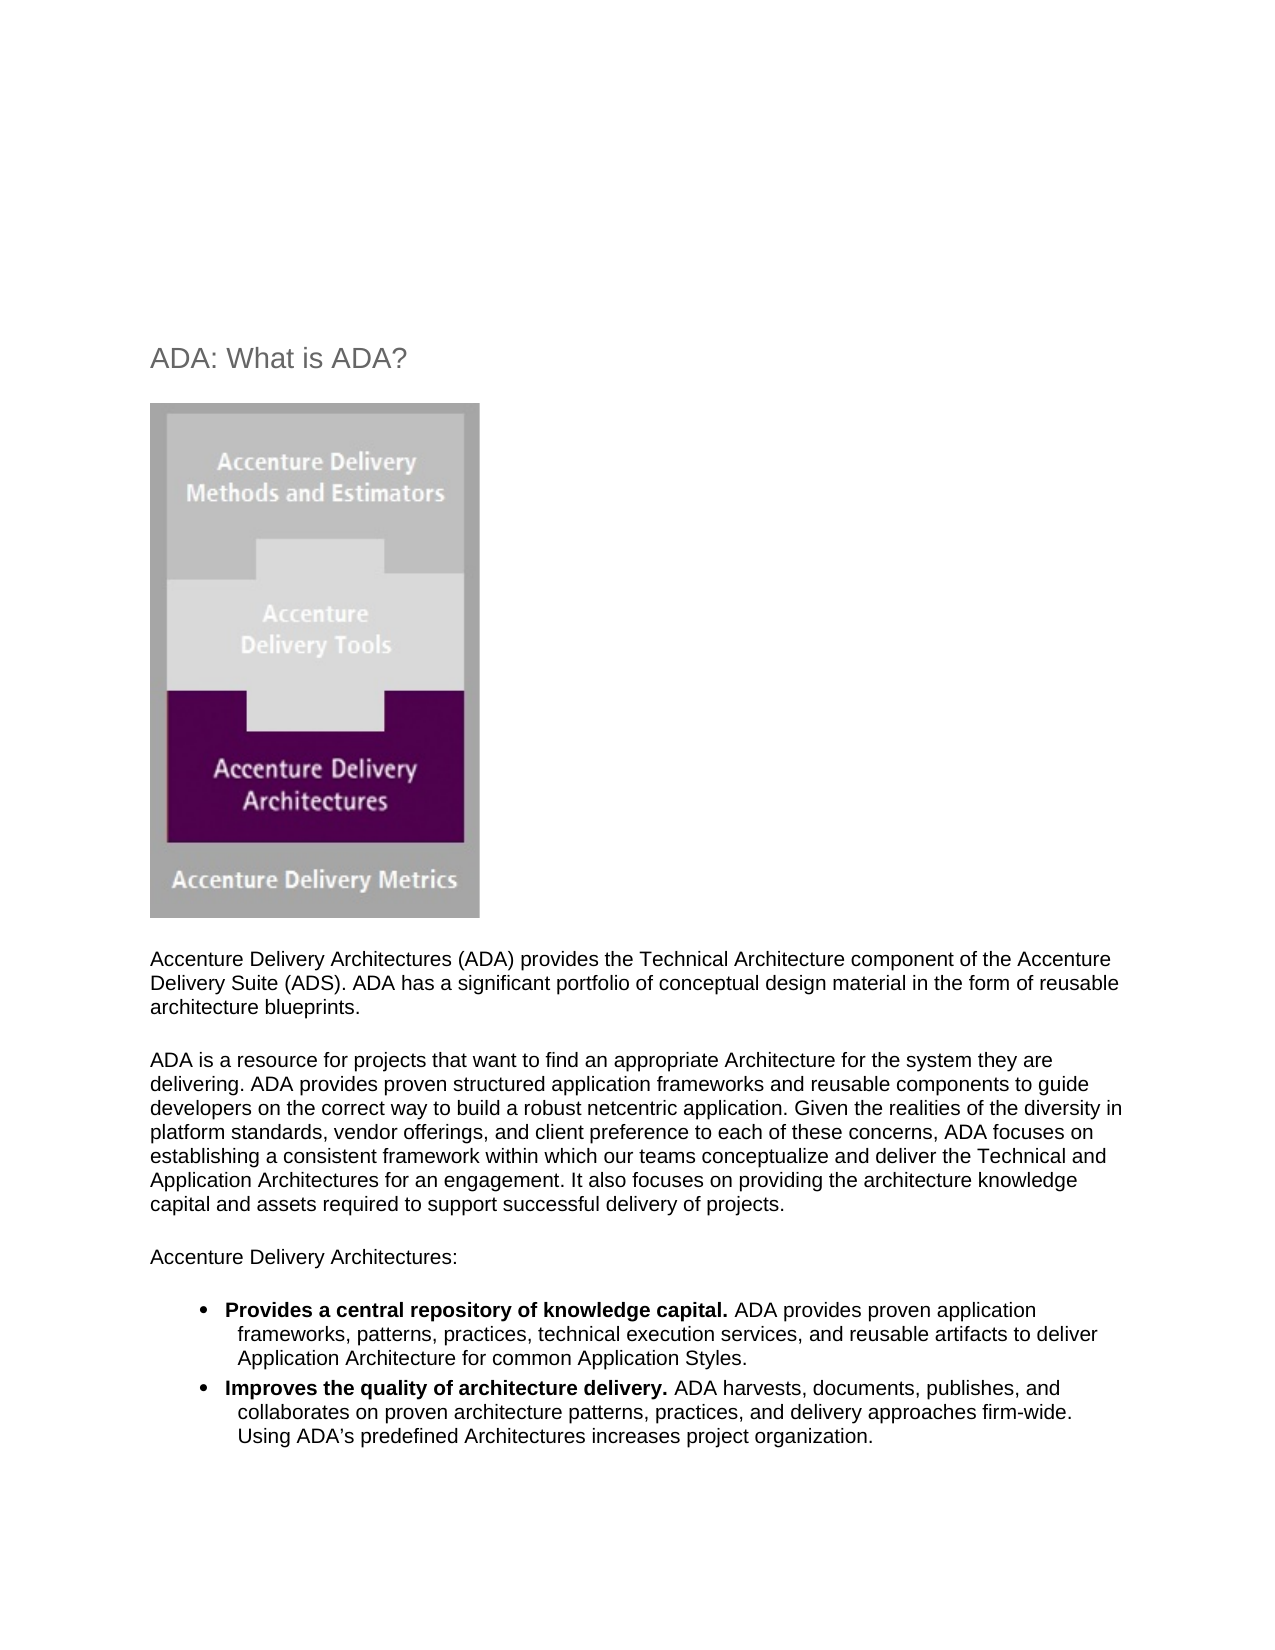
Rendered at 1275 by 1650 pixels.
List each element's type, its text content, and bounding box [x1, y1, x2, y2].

text Accenture Delivery Architectures: [150, 1245, 1125, 1269]
list Improves the quality of architecture delivery. ADA harvests, documents, publishes, and collaborates on proven architecture patterns, practices, and delivery approaches firm-wide. Using ADA’s predefined Architectures increases project organization. [200, 1376, 1125, 1448]
picture [150, 403, 480, 918]
list Provides a central repository of knowledge capital. ADA provides proven application frameworks, patterns, practices, technical execution services, and reusable artifacts to deliver Application Architecture for common Application Styles. [200, 1298, 1125, 1370]
text ADA is a resource for projects that want to find an appropriate Architecture for the system they are delivering. ADA provides proven structured application frameworks and reusable components to guide developers on the correct way to build a robust netcentric application. Given the realities of the diversity in platform standards, vendor offerings, and client preference to each of these concerns, ADA focuses on establishing a consistent framework within which our teams conceptualize and deliver the Technical and Application Architectures for an engagement. It also focuses on providing the architecture knowledge capital and assets required to support successful delivery of projects. [150, 1048, 1125, 1216]
text ADA: What is ADA? [150, 341, 1125, 374]
text Accenture Delivery Architectures (ADA) provides the Technical Architecture component of the Accenture Delivery Suite (ADS). ADA has a significant portfolio of conceptual design material in the form of reusable architecture blueprints. [150, 947, 1125, 1019]
